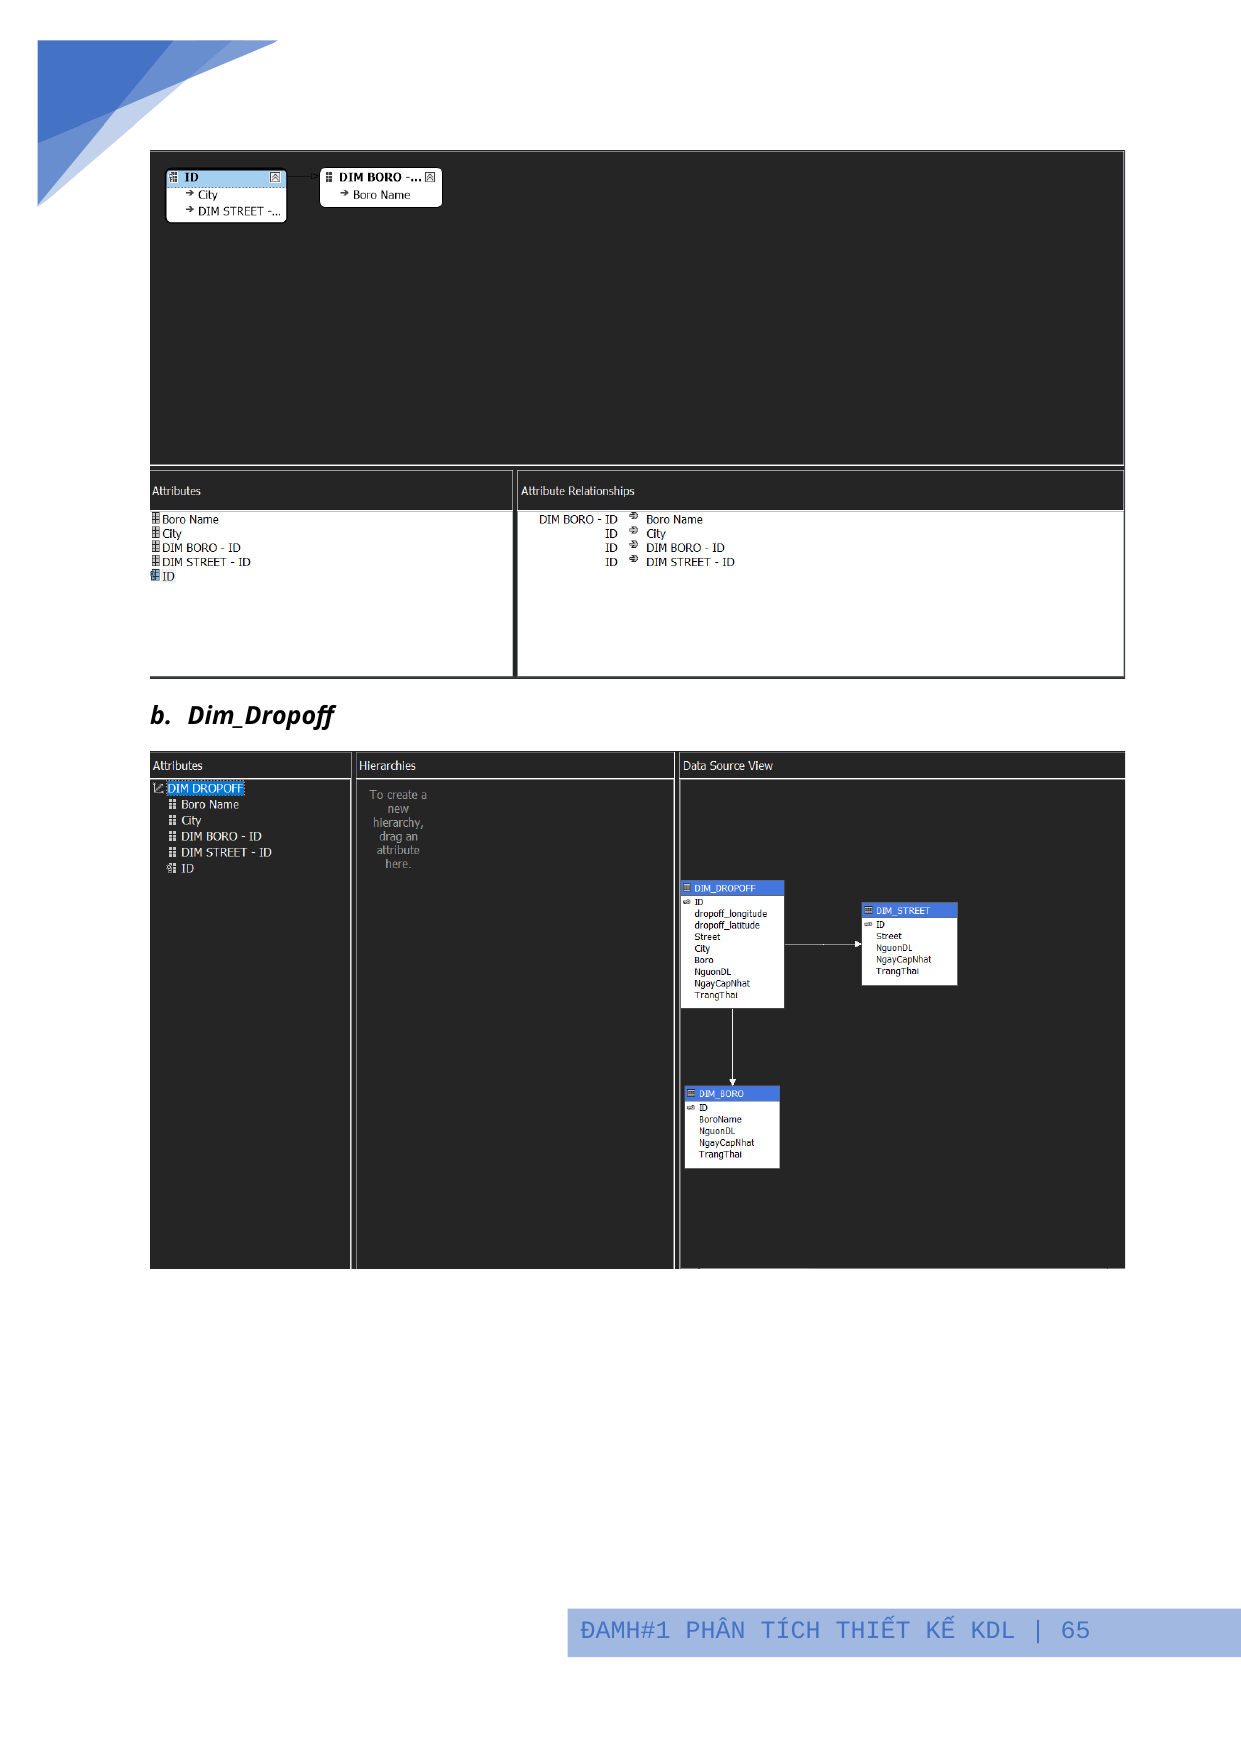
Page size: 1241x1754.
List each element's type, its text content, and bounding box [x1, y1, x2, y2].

list Dim_Dropoff [150, 698, 1090, 732]
picture [150, 751, 1125, 1269]
picture [37, 40, 1125, 679]
